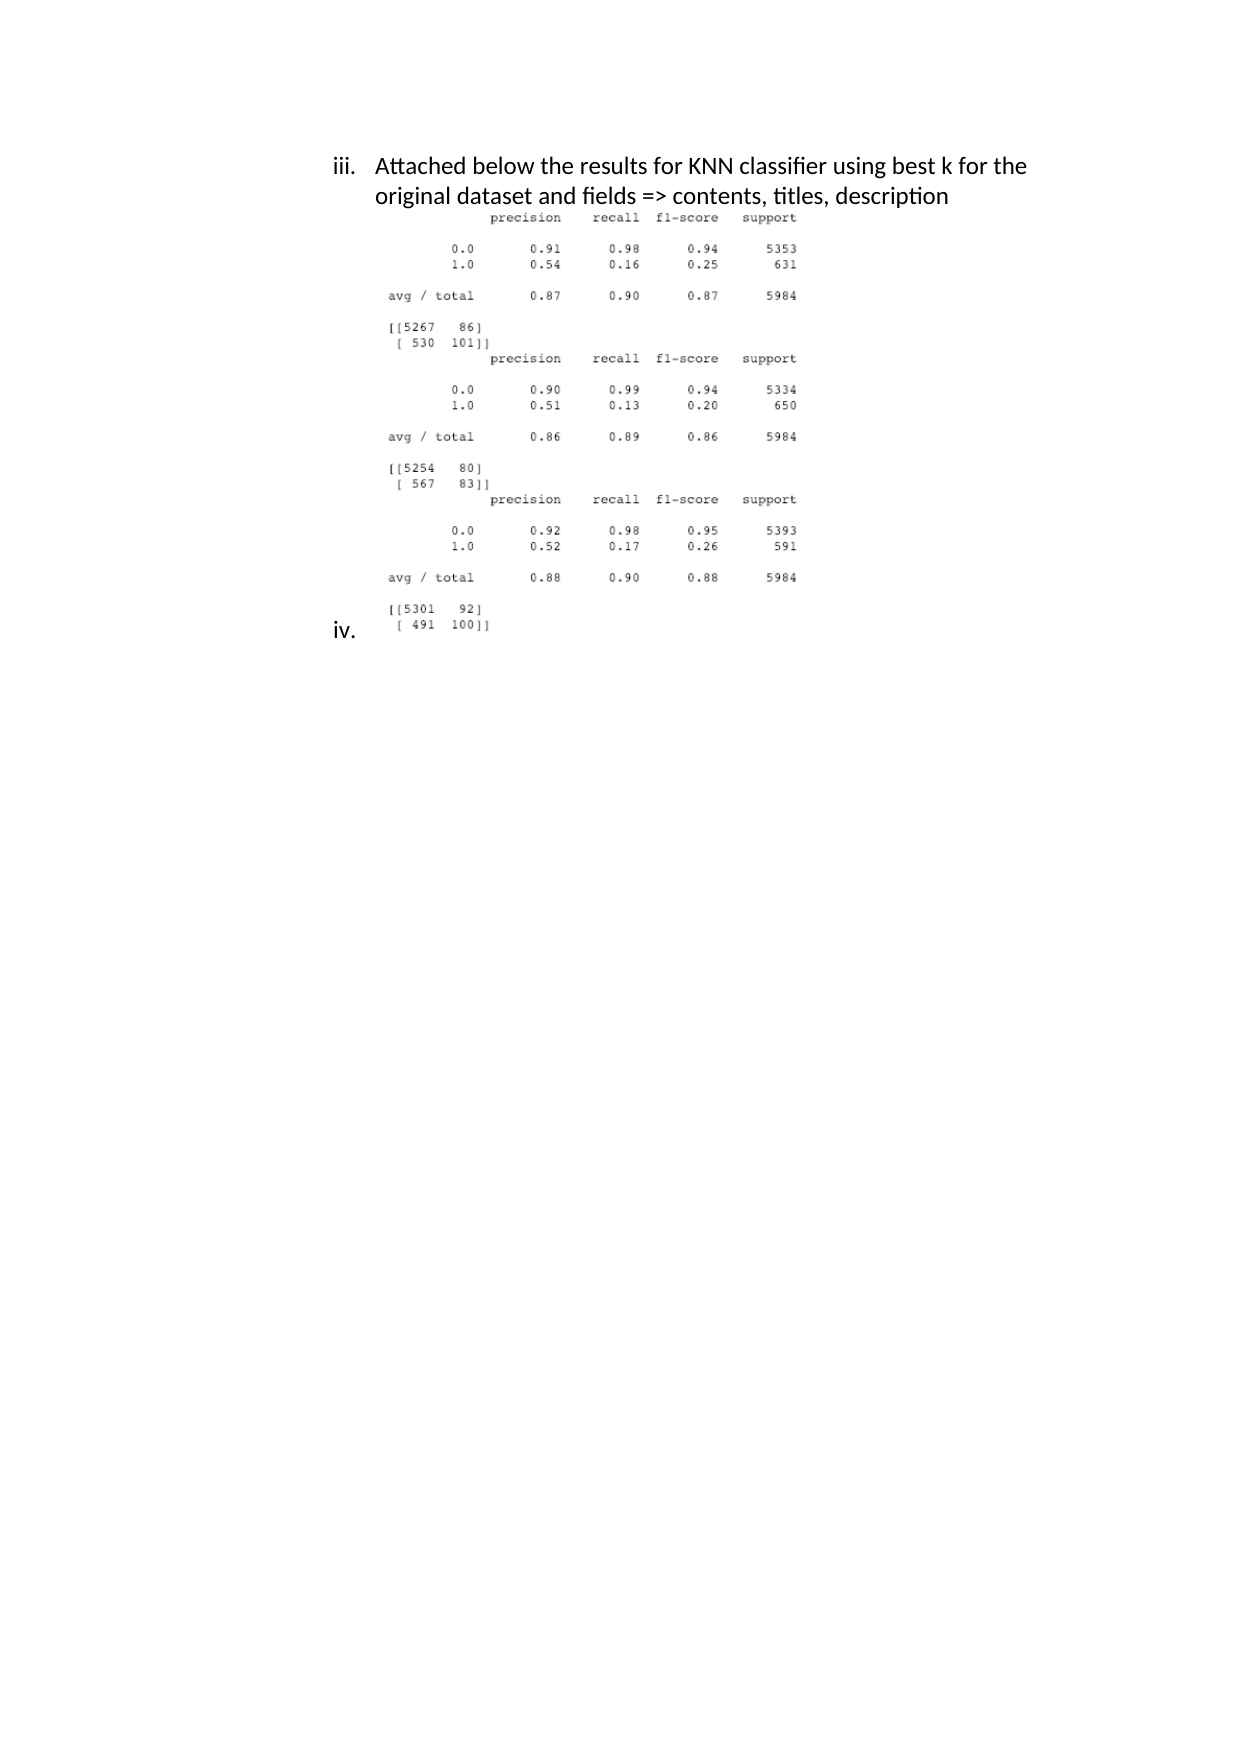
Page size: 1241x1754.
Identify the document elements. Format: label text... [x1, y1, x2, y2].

list Attached below the results for KNN classifier using best k for the original dataset and fields => contents, titles, description [356, 150, 1090, 211]
picture [375, 211, 805, 639]
